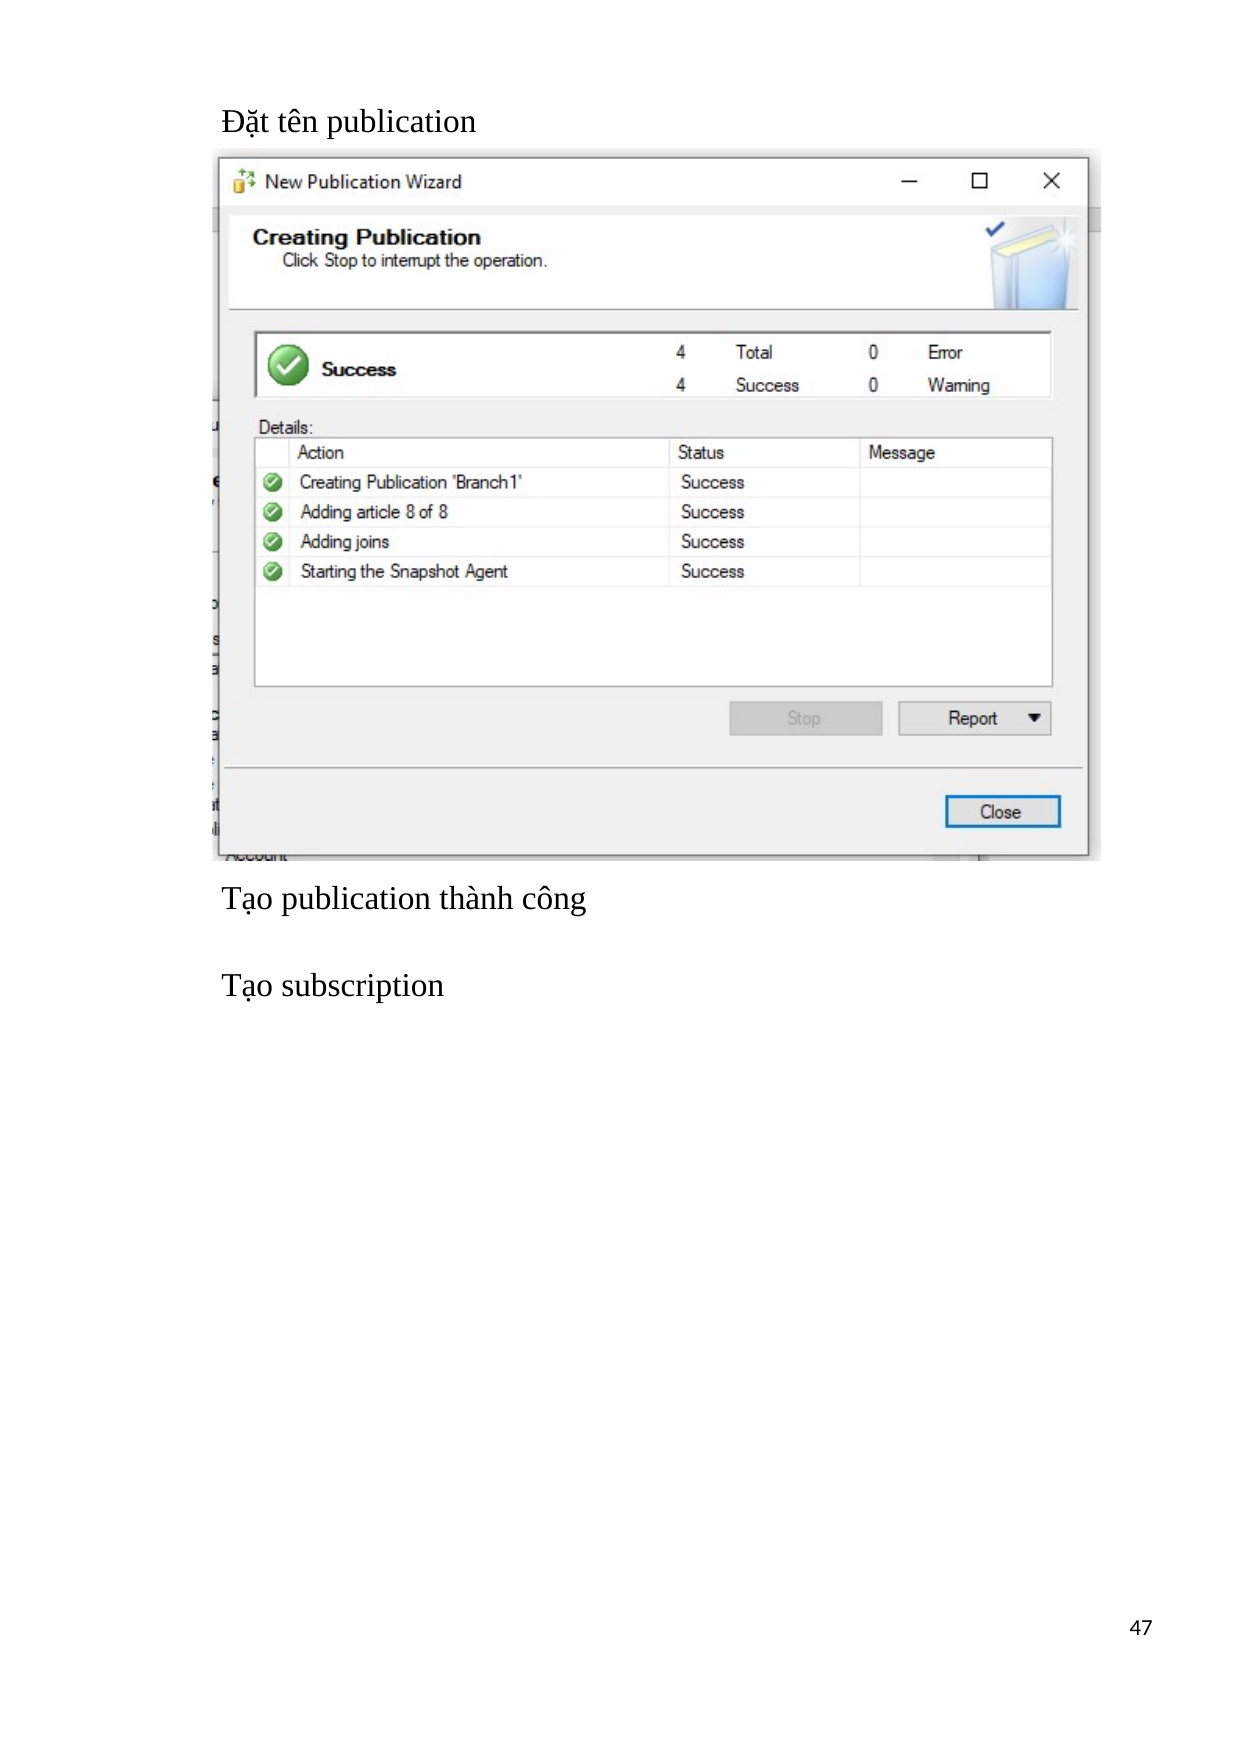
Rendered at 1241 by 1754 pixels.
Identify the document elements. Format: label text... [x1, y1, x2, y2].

picture [212, 148, 1102, 861]
text Đặt tên publication [221, 101, 1161, 140]
text Tạo publication thành công [221, 878, 1161, 917]
text Tạo subscription [221, 966, 1161, 1004]
